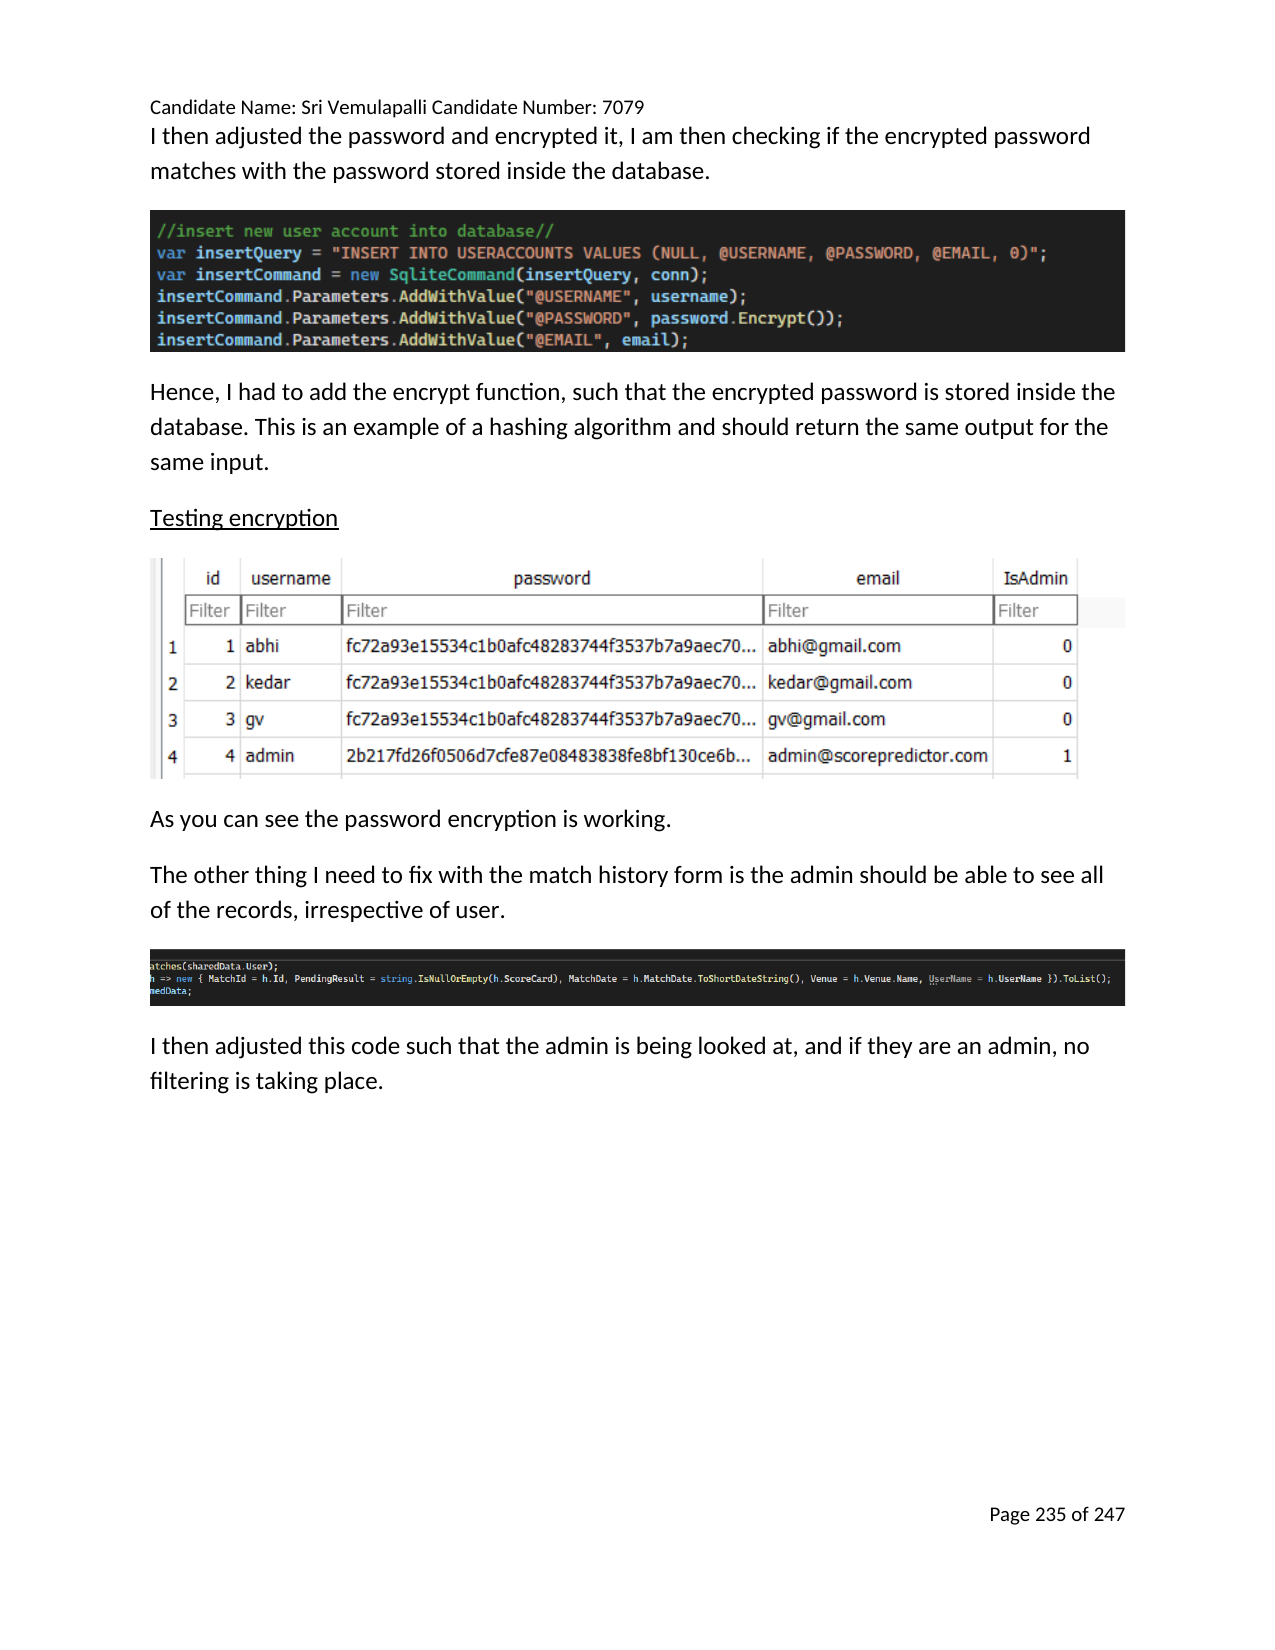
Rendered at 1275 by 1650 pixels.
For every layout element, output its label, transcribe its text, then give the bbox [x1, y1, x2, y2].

text The other thing I need to fix with the match history form is the admin should be able to see all of the records, irrespective of user. [150, 859, 1125, 924]
picture [150, 210, 1125, 352]
picture [150, 949, 1125, 1006]
text I then adjusted the password and encrypted it, I am then checking if the encrypted password matches with the password stored inside the database. [150, 120, 1125, 186]
text I then adjusted this code such that the admin is being looked at, and if they are an admin, no filtering is taking place. [150, 1030, 1125, 1095]
text Testing encryption [150, 502, 1125, 533]
text Hence, I had to add the encrypt function, such that the encrypted password is stored inside the database. This is an example of a hashing algorithm and should return the same output for the same input. [150, 376, 1125, 477]
text As you can see the password encryption is working. [150, 803, 1125, 833]
picture [150, 558, 1125, 779]
